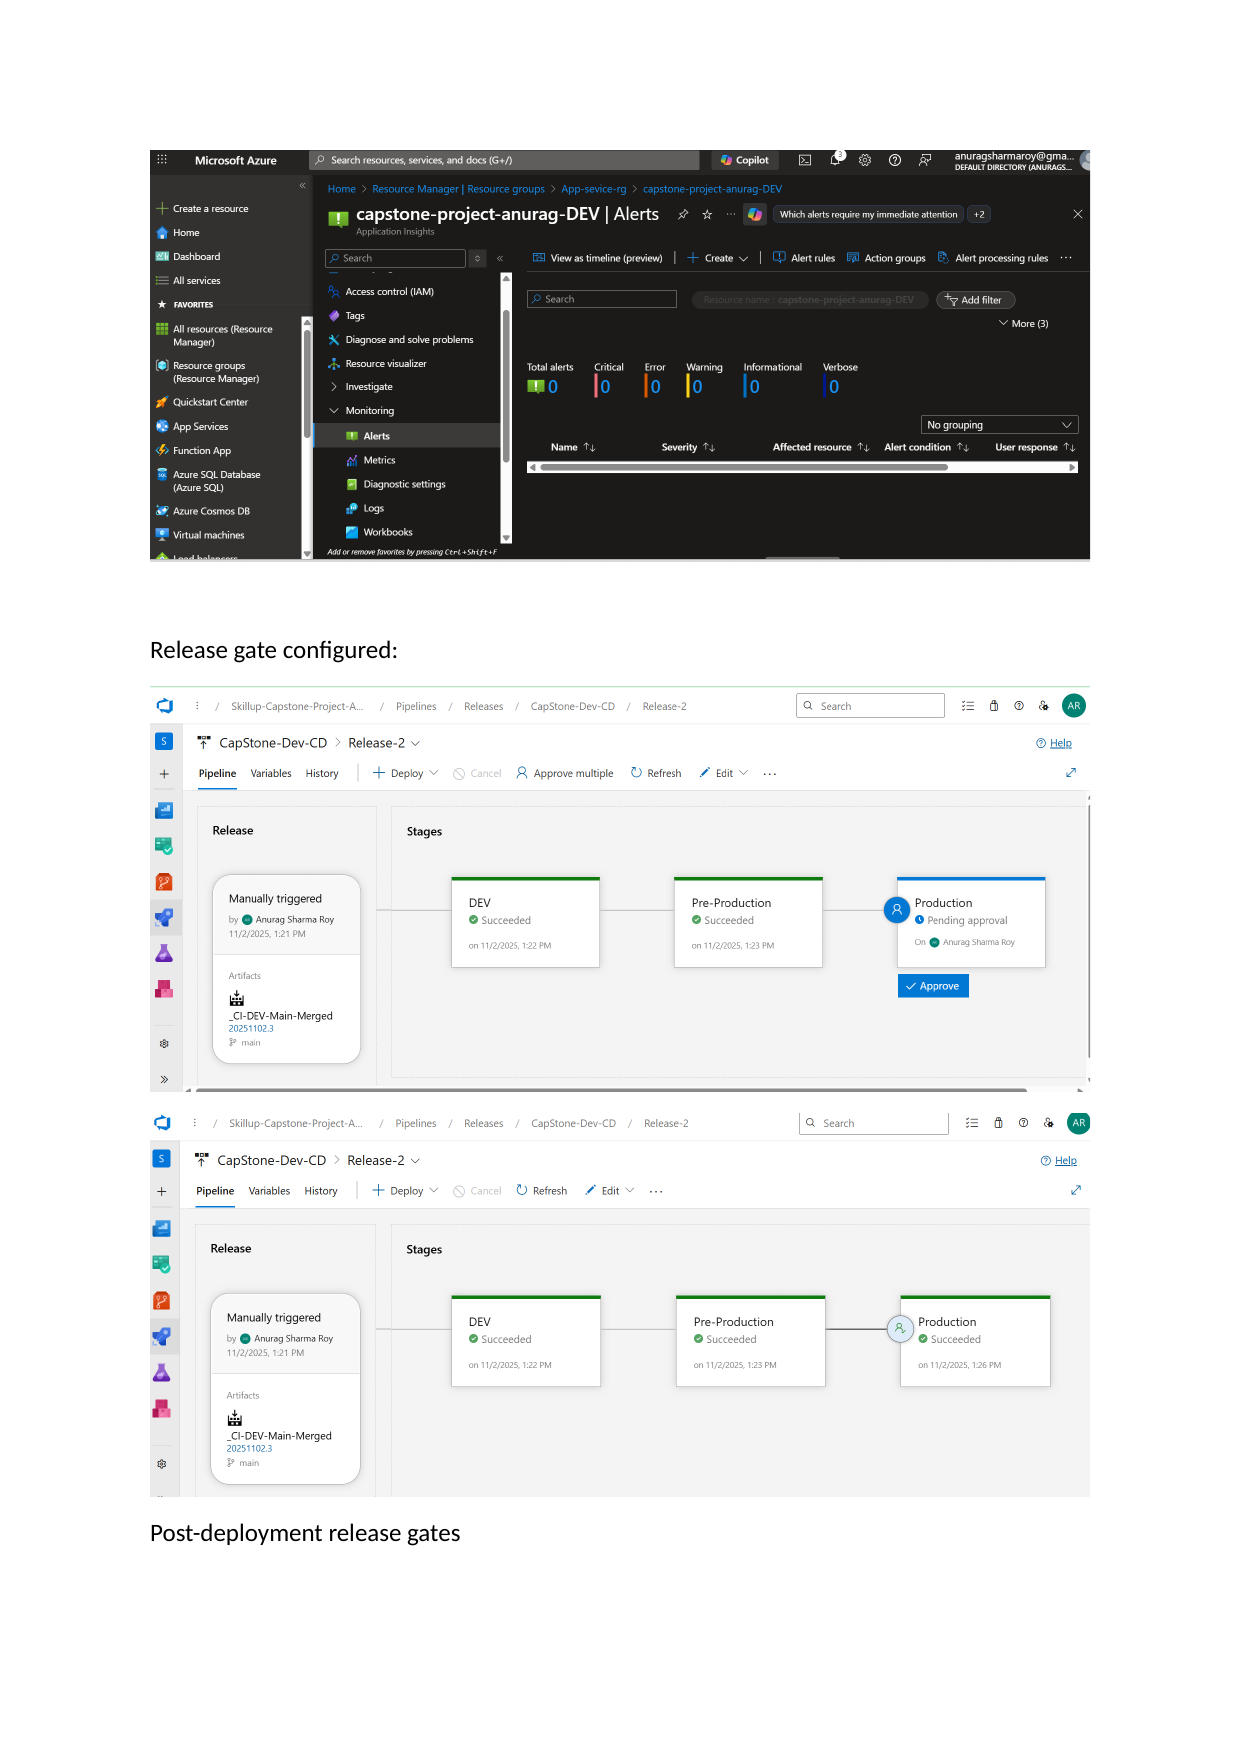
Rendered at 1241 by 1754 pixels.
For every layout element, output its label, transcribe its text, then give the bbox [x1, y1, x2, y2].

picture [150, 686, 1091, 1092]
text Post-deployment release gates [150, 1517, 1090, 1548]
text Release gate configured: [150, 634, 1090, 665]
picture [150, 1113, 1091, 1497]
picture [150, 150, 1091, 562]
